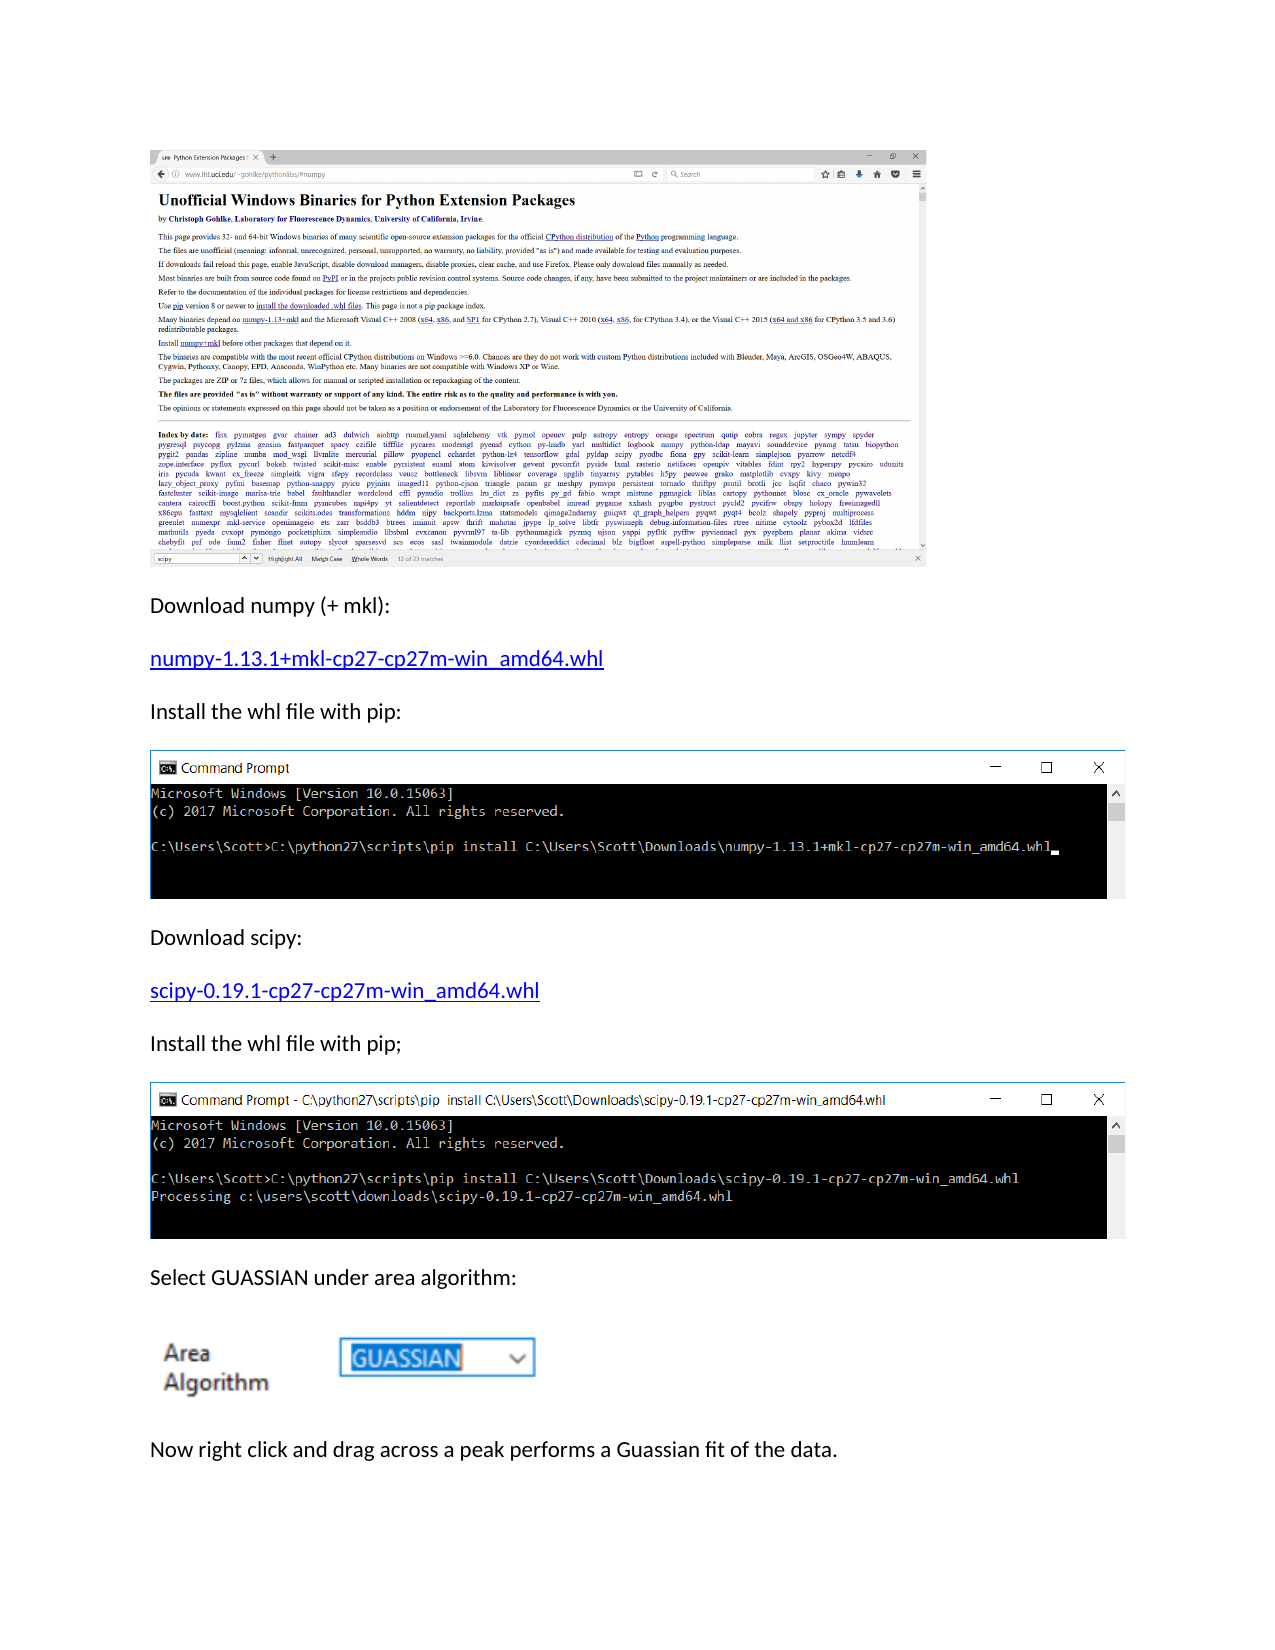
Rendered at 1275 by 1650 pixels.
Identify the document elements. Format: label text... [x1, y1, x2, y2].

text Install the whl file with pip: [150, 697, 1125, 725]
text numpy-1.13.1+mkl-cp27-cp27m-win_amd64.whl [150, 644, 1125, 672]
text Select GUASSIAN under area algorithm: [150, 1263, 1125, 1291]
picture [150, 1082, 1125, 1239]
picture [150, 150, 927, 567]
text Download scipy: [150, 923, 1125, 952]
picture [150, 750, 1125, 899]
picture [150, 1316, 550, 1411]
text Install the whl file with pip; [150, 1029, 1125, 1058]
text scipy-0.19.1-cp27-cp27m-win_amd64.whl [150, 977, 1125, 1004]
text Now right click and drag across a peak performs a Guassian fit of the data. [150, 1435, 1125, 1463]
text Download numpy (+ mkl): [150, 591, 1125, 619]
